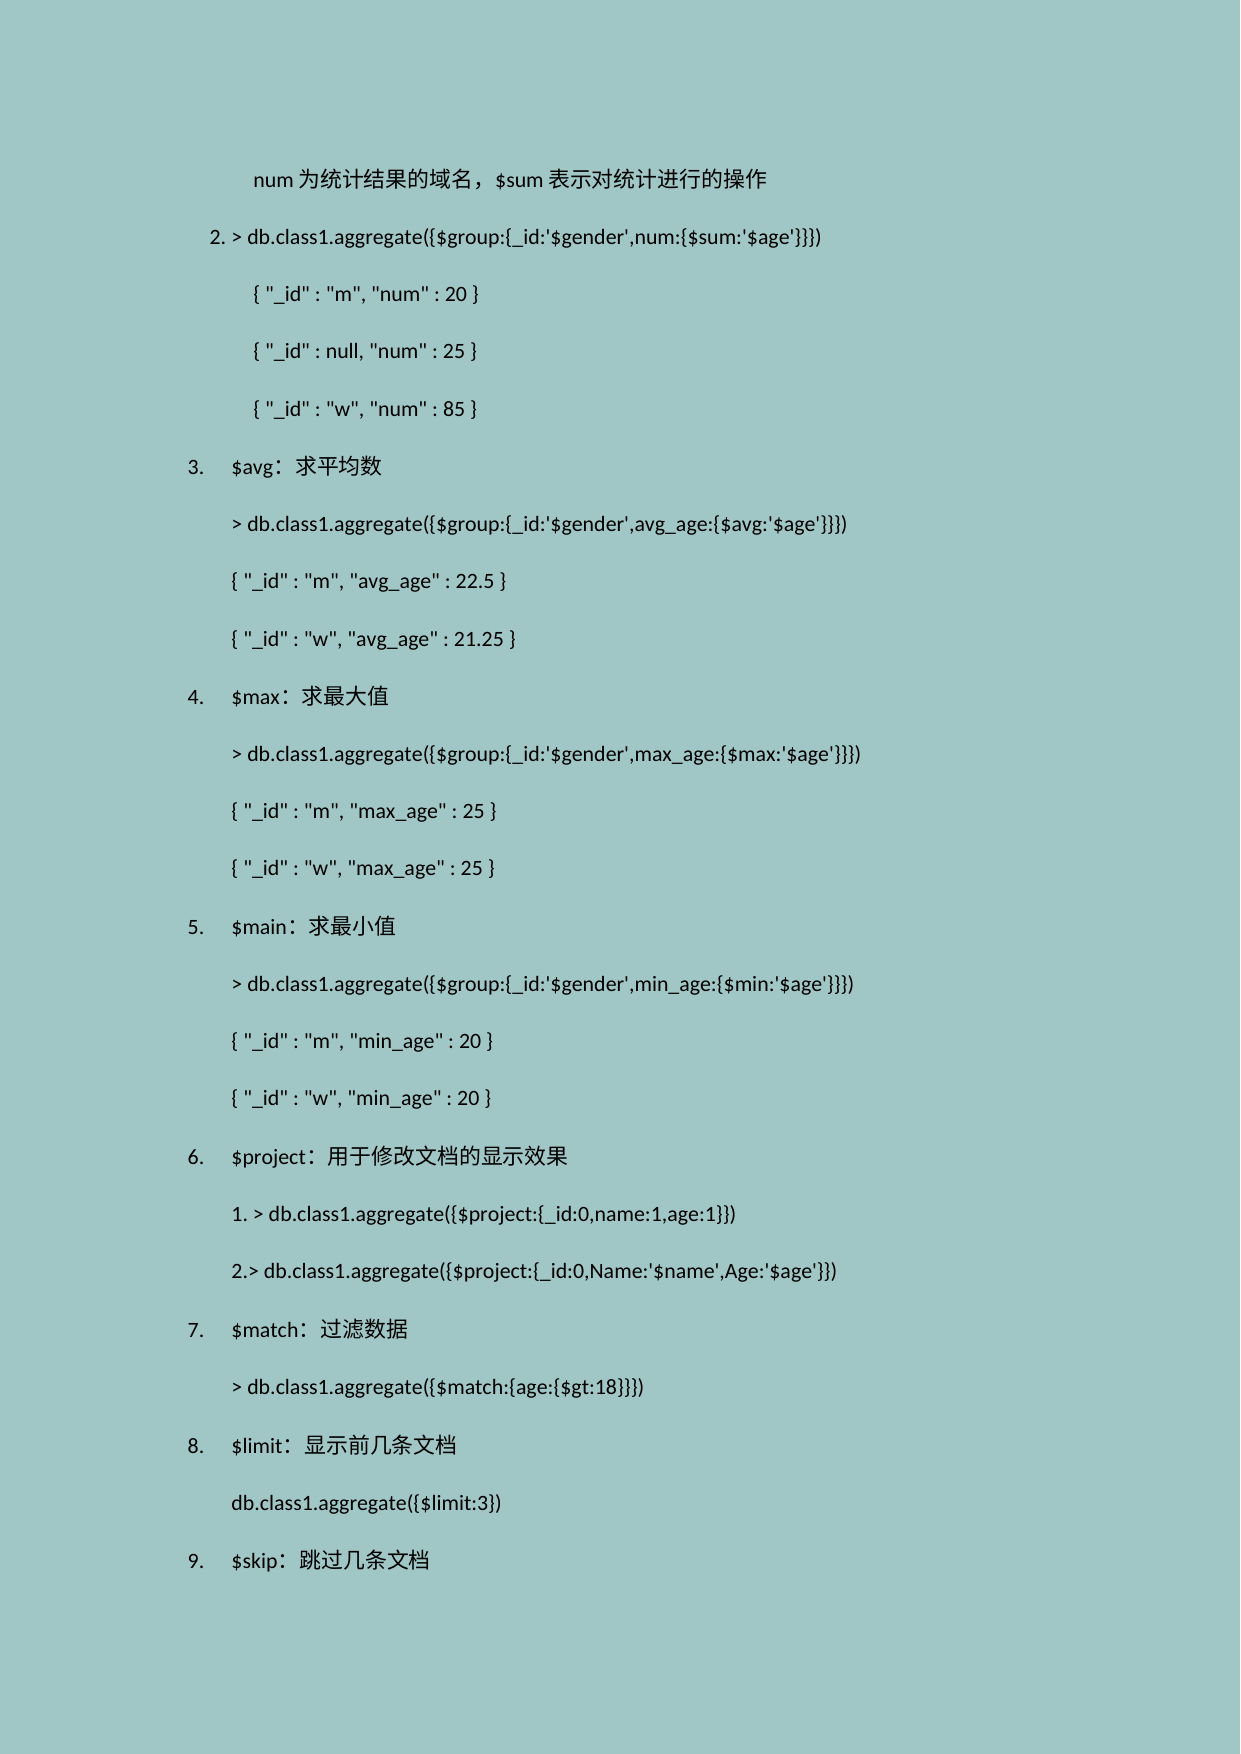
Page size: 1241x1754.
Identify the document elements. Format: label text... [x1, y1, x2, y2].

list $avg：求平均数 [187, 449, 1053, 481]
text 2. > db.class1.aggregate({$group:{_id:'$gender',num:{$sum:'$age'}}}) [209, 221, 1053, 253]
list $max：求最大值 [187, 679, 1053, 711]
list > db.class1.aggregate({$group:{_id:'$gender',max_age:{$max:'$age'}}}) [187, 737, 1053, 770]
list > db.class1.aggregate({$group:{_id:'$gender',avg_age:{$avg:'$age'}}}) [187, 508, 1053, 540]
list db.class1.aggregate({$limit:3}) [231, 1486, 1053, 1518]
list 2.> db.class1.aggregate({$project:{_id:0,Name:'$name',Age:'$age'}}) [231, 1254, 1053, 1287]
list { "_id" : "w", "avg_age" : 21.25 } [231, 622, 1053, 654]
list { "_id" : "w", "max_age" : 25 } [231, 852, 1053, 884]
text { "_id" : "m", "num" : 20 } [253, 278, 1053, 310]
list $limit：显示前几条文档 [187, 1427, 1053, 1460]
list > db.class1.aggregate({$match:{age:{$gt:18}}}) [231, 1370, 1053, 1403]
text { "_id" : "w", "num" : 85 } [253, 392, 1053, 424]
list $main：求最小值 [187, 909, 1053, 941]
list { "_id" : "m", "min_age" : 20 } [231, 1024, 1053, 1057]
list { "_id" : "m", "avg_age" : 22.5 } [187, 565, 1053, 597]
list { "_id" : "w", "min_age" : 20 } [231, 1082, 1053, 1114]
list 1. > db.class1.aggregate({$project:{_id:0,name:1,age:1}}) [187, 1197, 1053, 1230]
text { "_id" : null, "num" : 25 } [253, 335, 1053, 367]
list $match：过滤数据 [187, 1311, 1053, 1344]
list > db.class1.aggregate({$group:{_id:'$gender',min_age:{$min:'$age'}}}) [231, 967, 1053, 1000]
list { "_id" : "m", "max_age" : 25 } [187, 794, 1053, 827]
list $project：用于修改文档的显示效果 [187, 1139, 1053, 1171]
text num为统计结果的域名，$sum表示对统计进行的操作 [253, 162, 1053, 194]
list $skip：跳过几条文档 [187, 1543, 1053, 1575]
